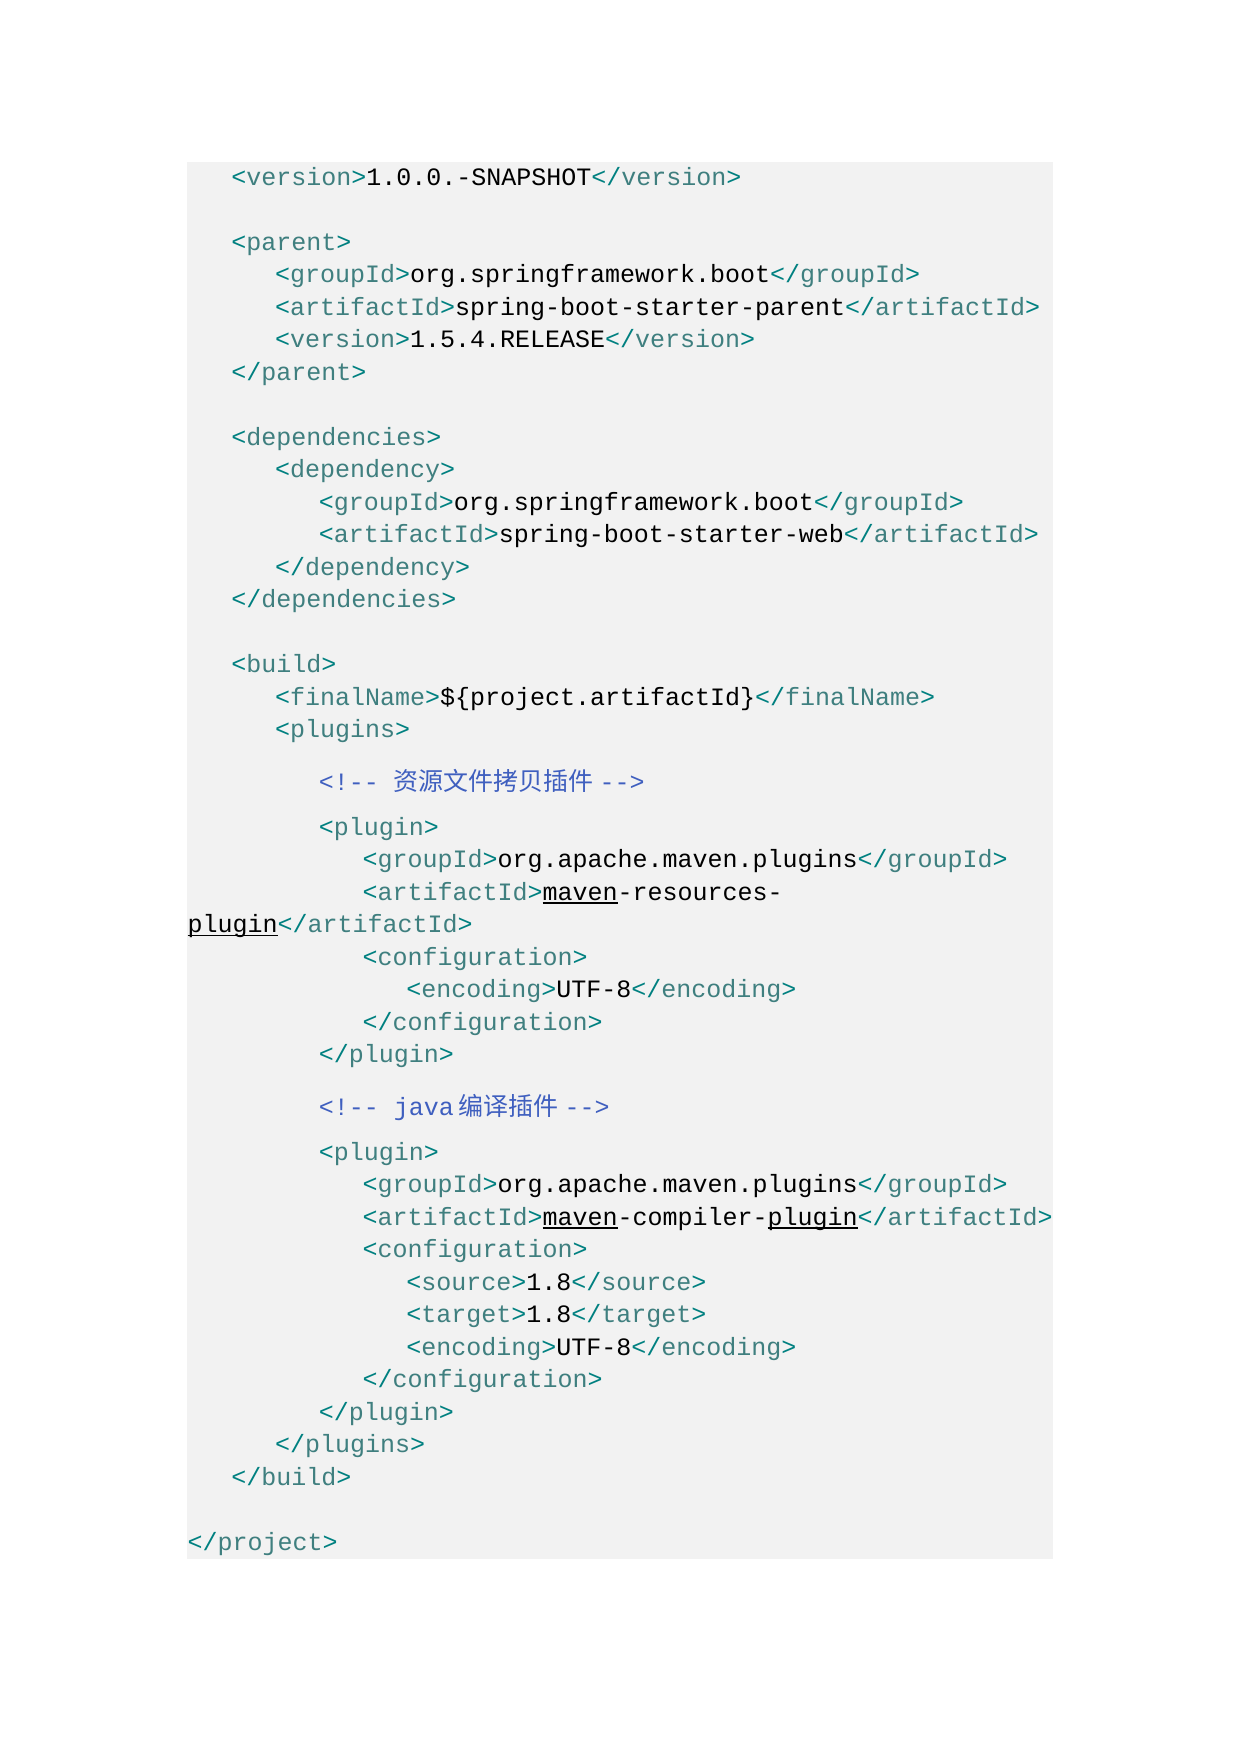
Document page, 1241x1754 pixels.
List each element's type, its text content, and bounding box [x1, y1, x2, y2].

text </configuration> [187, 1364, 1053, 1397]
text <version>1.0.0.-SNAPSHOT</version> [187, 162, 1053, 194]
text <groupId>org.apache.maven.plugins</groupId> [187, 844, 1053, 877]
text </parent> [187, 357, 1053, 389]
text <artifactId>maven-resources-plugin</artifactId> [187, 877, 1053, 942]
text <artifactId>maven-compiler-plugin</artifactId> [187, 1202, 1053, 1234]
text <parent> [187, 227, 1053, 259]
text <dependencies> [187, 422, 1053, 454]
text </plugin> [187, 1039, 1053, 1072]
text </project> [187, 1527, 1053, 1559]
text <!-- java编译插件 --> [187, 1072, 1053, 1137]
text <groupId>org.springframework.boot</groupId> [187, 259, 1053, 292]
text </dependencies> [187, 584, 1053, 617]
text <plugin> [187, 1137, 1053, 1169]
text </dependency> [187, 552, 1053, 584]
text </plugin> [187, 1397, 1053, 1429]
text <source>1.8</source> [187, 1267, 1053, 1299]
text </build> [187, 1462, 1053, 1494]
text <encoding>UTF-8</encoding> [187, 974, 1053, 1007]
text </plugins> [187, 1429, 1053, 1462]
text <dependency> [187, 454, 1053, 487]
text <encoding>UTF-8</encoding> [187, 1332, 1053, 1364]
text <plugins> [187, 714, 1053, 747]
text <configuration> [187, 1234, 1053, 1267]
text <version>1.5.4.RELEASE</version> [187, 324, 1053, 357]
text <build> [187, 649, 1053, 682]
text <groupId>org.springframework.boot</groupId> [187, 487, 1053, 519]
text <!-- 资源文件拷贝插件 --> [187, 747, 1053, 812]
text </configuration> [187, 1007, 1053, 1039]
text <finalName>${project.artifactId}</finalName> [187, 682, 1053, 714]
text <target>1.8</target> [187, 1299, 1053, 1332]
text <groupId>org.apache.maven.plugins</groupId> [187, 1169, 1053, 1202]
text <artifactId>spring-boot-starter-web</artifactId> [187, 519, 1053, 552]
text <plugin> [187, 812, 1053, 844]
text <configuration> [187, 942, 1053, 974]
text <artifactId>spring-boot-starter-parent</artifactId> [187, 292, 1053, 324]
